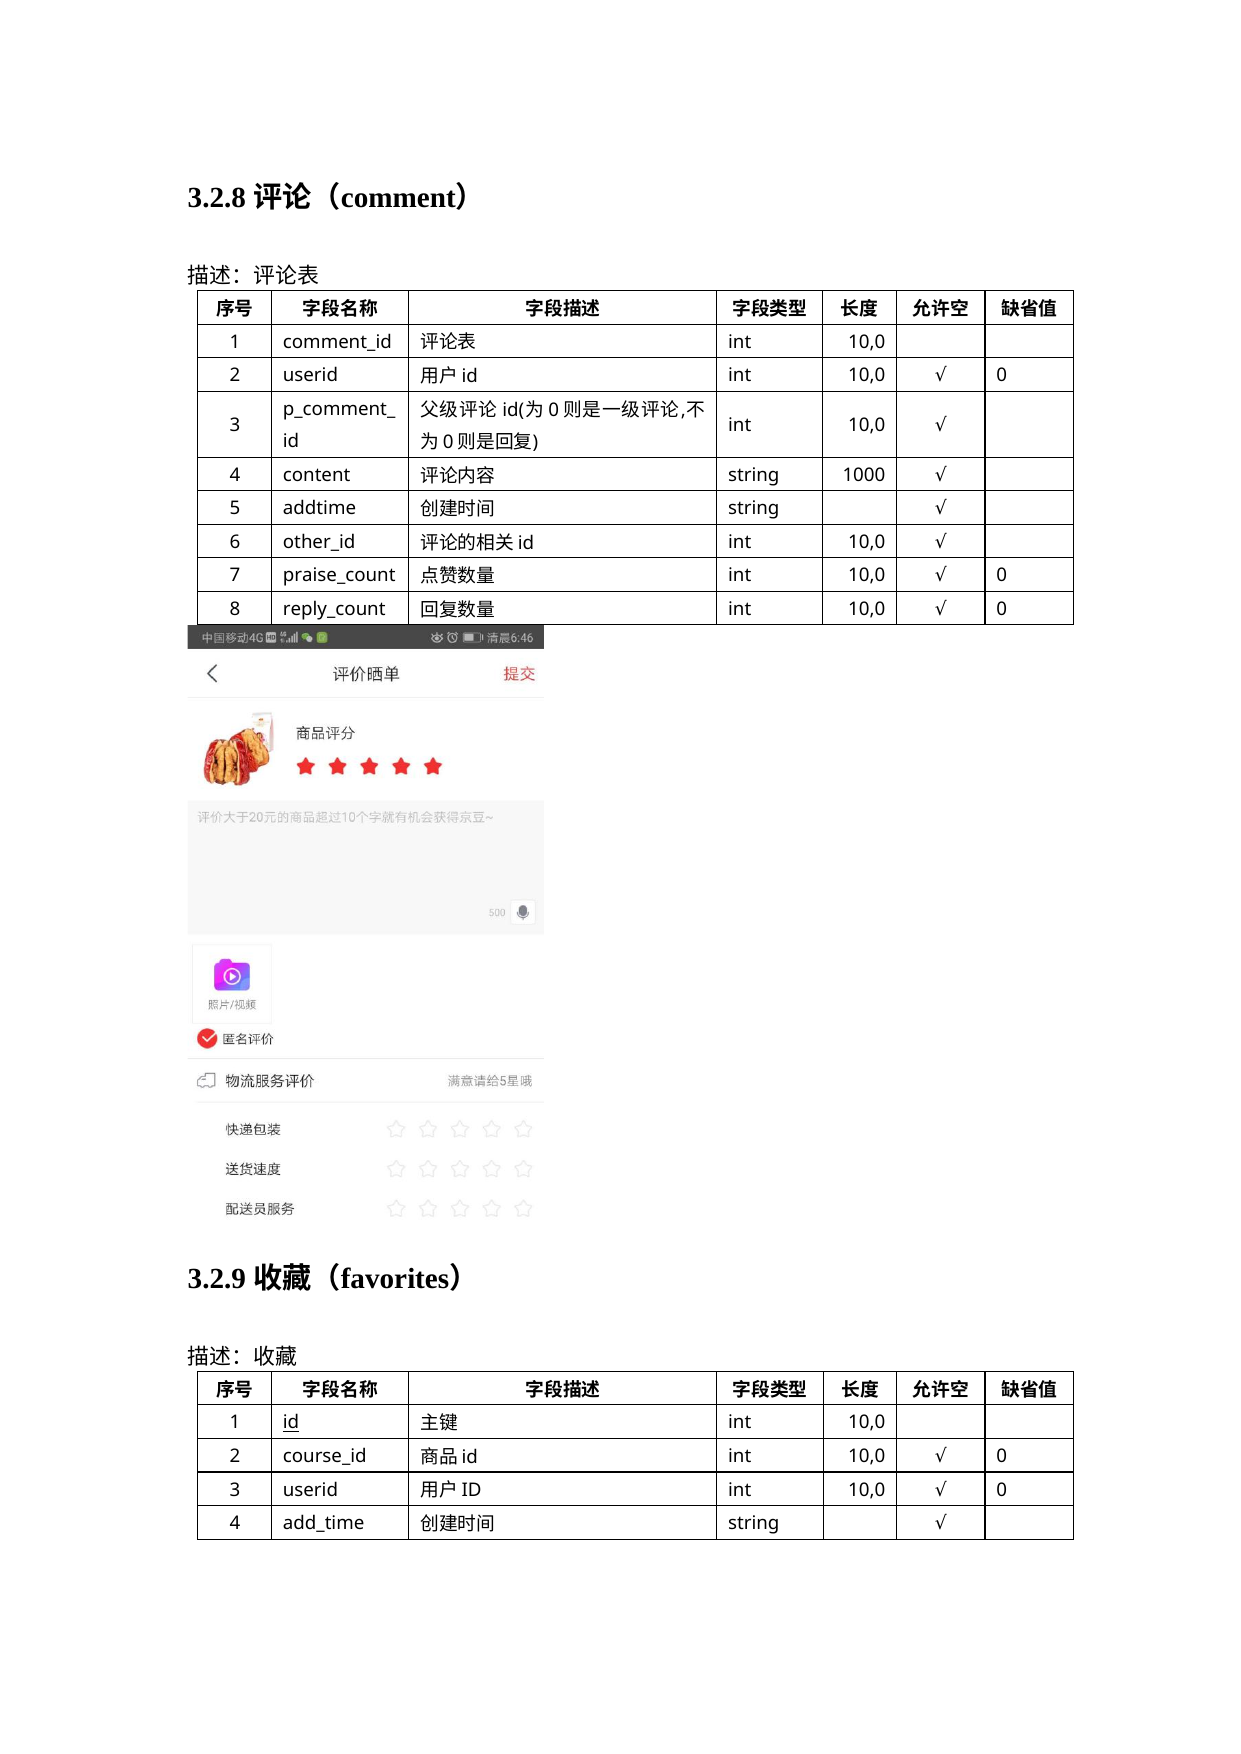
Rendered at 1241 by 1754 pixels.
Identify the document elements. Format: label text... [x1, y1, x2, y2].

table_header 字段名称 [272, 1372, 408, 1404]
table_cell 点赞数量 [409, 558, 716, 591]
table_cell int [717, 392, 822, 457]
table_cell 8 [198, 592, 271, 624]
table_cell int [717, 1439, 823, 1471]
table_cell other_id [272, 525, 408, 557]
table_cell course_id [272, 1439, 408, 1471]
table_cell string [717, 491, 822, 524]
table_header 长度 [824, 1372, 896, 1404]
table_cell 1 [198, 1405, 271, 1438]
table_cell comment_id [272, 325, 408, 357]
table_cell [897, 1405, 984, 1438]
table_cell 0 [986, 1473, 1073, 1505]
table_cell 10,0 [823, 525, 896, 557]
table_header 字段描述 [409, 291, 716, 323]
table_cell [823, 491, 896, 524]
table_cell 0 [986, 592, 1073, 624]
table_cell string [717, 1506, 823, 1538]
table_cell √ [897, 392, 984, 457]
table_cell int [717, 558, 822, 591]
table_header 字段名称 [272, 291, 408, 323]
table_cell int [717, 1405, 823, 1438]
table_header 缺省值 [986, 1372, 1073, 1404]
table_cell 10,0 [824, 1439, 896, 1471]
table_cell 评论内容 [409, 458, 716, 490]
table_cell [986, 1405, 1073, 1438]
table_header 字段类型 [717, 1372, 823, 1404]
subtitle 3.2.8 评论（comment） [187, 162, 1053, 227]
table_cell [986, 458, 1073, 490]
table_cell √ [897, 1473, 984, 1505]
table_cell 10,0 [823, 358, 896, 391]
table_cell 2 [198, 358, 271, 391]
table_cell √ [897, 458, 984, 490]
table_cell 4 [198, 458, 271, 490]
table_cell √ [897, 1439, 984, 1471]
table_header 字段描述 [409, 1372, 716, 1404]
table_cell 7 [198, 558, 271, 591]
table_cell 4 [198, 1506, 271, 1538]
table_cell [897, 325, 984, 357]
table_header 缺省值 [986, 291, 1073, 323]
table_cell 0 [986, 1439, 1073, 1471]
table_cell 10,0 [824, 1405, 896, 1438]
table_cell 2 [198, 1439, 271, 1471]
table_cell int [717, 1473, 823, 1505]
table_cell 用户ID [409, 1473, 716, 1505]
table_header 长度 [823, 291, 896, 323]
table_cell 创建时间 [409, 491, 716, 524]
table_cell [986, 525, 1073, 557]
table_cell add_time [272, 1506, 408, 1538]
table_cell addtime [272, 491, 408, 524]
text 描述：评论表 [187, 257, 1053, 290]
table_cell 商品id [409, 1439, 716, 1471]
table_cell praise_count [272, 558, 408, 591]
table_cell p_comment_id [272, 392, 408, 457]
table_cell √ [897, 491, 984, 524]
table_header 允许空 [897, 291, 984, 323]
table_cell userid [272, 358, 408, 391]
table_cell 1 [198, 325, 271, 357]
table_cell 评论表 [409, 325, 716, 357]
table_cell [986, 325, 1073, 357]
table_cell int [717, 592, 822, 624]
table_cell 3 [198, 1473, 271, 1505]
table_cell √ [897, 1506, 984, 1538]
table_cell 父级评论id(为0则是一级评论,不为0则是回复) [409, 392, 716, 457]
table_cell string [717, 458, 822, 490]
table_cell int [717, 525, 822, 557]
table_cell 0 [986, 558, 1073, 591]
table_cell reply_count [272, 592, 408, 624]
table_cell 10,0 [823, 325, 896, 357]
table_cell [824, 1506, 896, 1538]
table_cell int [717, 325, 822, 357]
table_cell 3 [198, 392, 271, 457]
table_cell √ [897, 358, 984, 391]
table_cell √ [897, 558, 984, 591]
table_header 序号 [198, 291, 271, 323]
table_cell [986, 491, 1073, 524]
table_header 允许空 [897, 1372, 984, 1404]
table_cell int [717, 358, 822, 391]
table_cell 10,0 [823, 558, 896, 591]
table_cell [986, 392, 1073, 457]
table_cell 10,0 [823, 592, 896, 624]
table_cell 创建时间 [409, 1506, 716, 1538]
table_cell id [272, 1405, 408, 1438]
table_cell 5 [198, 491, 271, 524]
table_cell 评论的相关id [409, 525, 716, 557]
table_cell 0 [986, 358, 1073, 391]
table_cell userid [272, 1473, 408, 1505]
picture [187, 625, 544, 1225]
table_cell content [272, 458, 408, 490]
table_cell 1000 [823, 458, 896, 490]
table_cell 主键 [409, 1405, 716, 1438]
subtitle 3.2.9 收藏（favorites） [187, 1243, 1053, 1308]
table_cell 6 [198, 525, 271, 557]
table_header 序号 [198, 1372, 271, 1404]
table_cell 回复数量 [409, 592, 716, 624]
table_cell 10,0 [823, 392, 896, 457]
table_cell √ [897, 592, 984, 624]
table_cell [986, 1506, 1073, 1538]
table_cell 10,0 [824, 1473, 896, 1505]
table_cell 用户id [409, 358, 716, 391]
table_cell √ [897, 525, 984, 557]
text 描述：收藏 [187, 1338, 1053, 1371]
table_header 字段类型 [717, 291, 822, 323]
